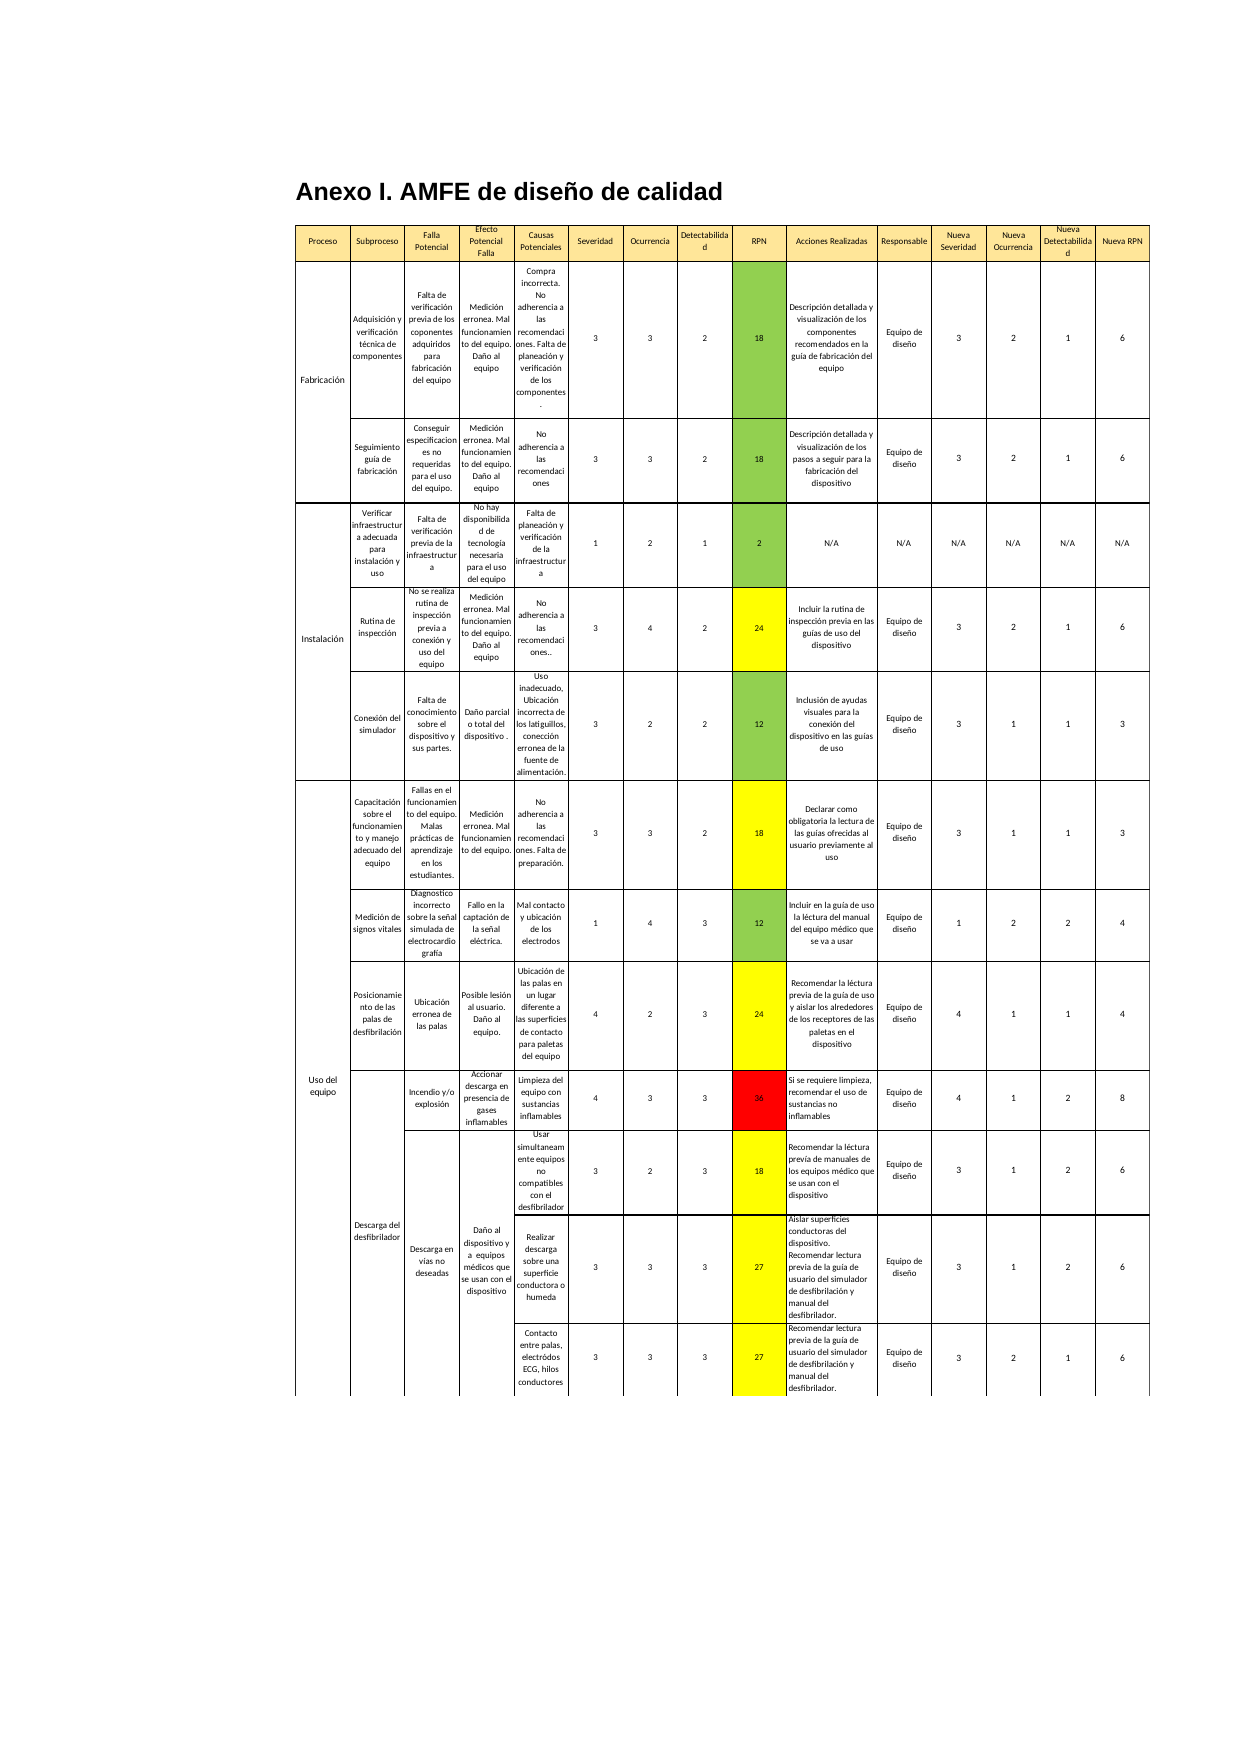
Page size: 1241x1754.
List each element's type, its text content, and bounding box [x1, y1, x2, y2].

text Anexo I. AMFE de diseño de calidad [295, 177, 1152, 206]
